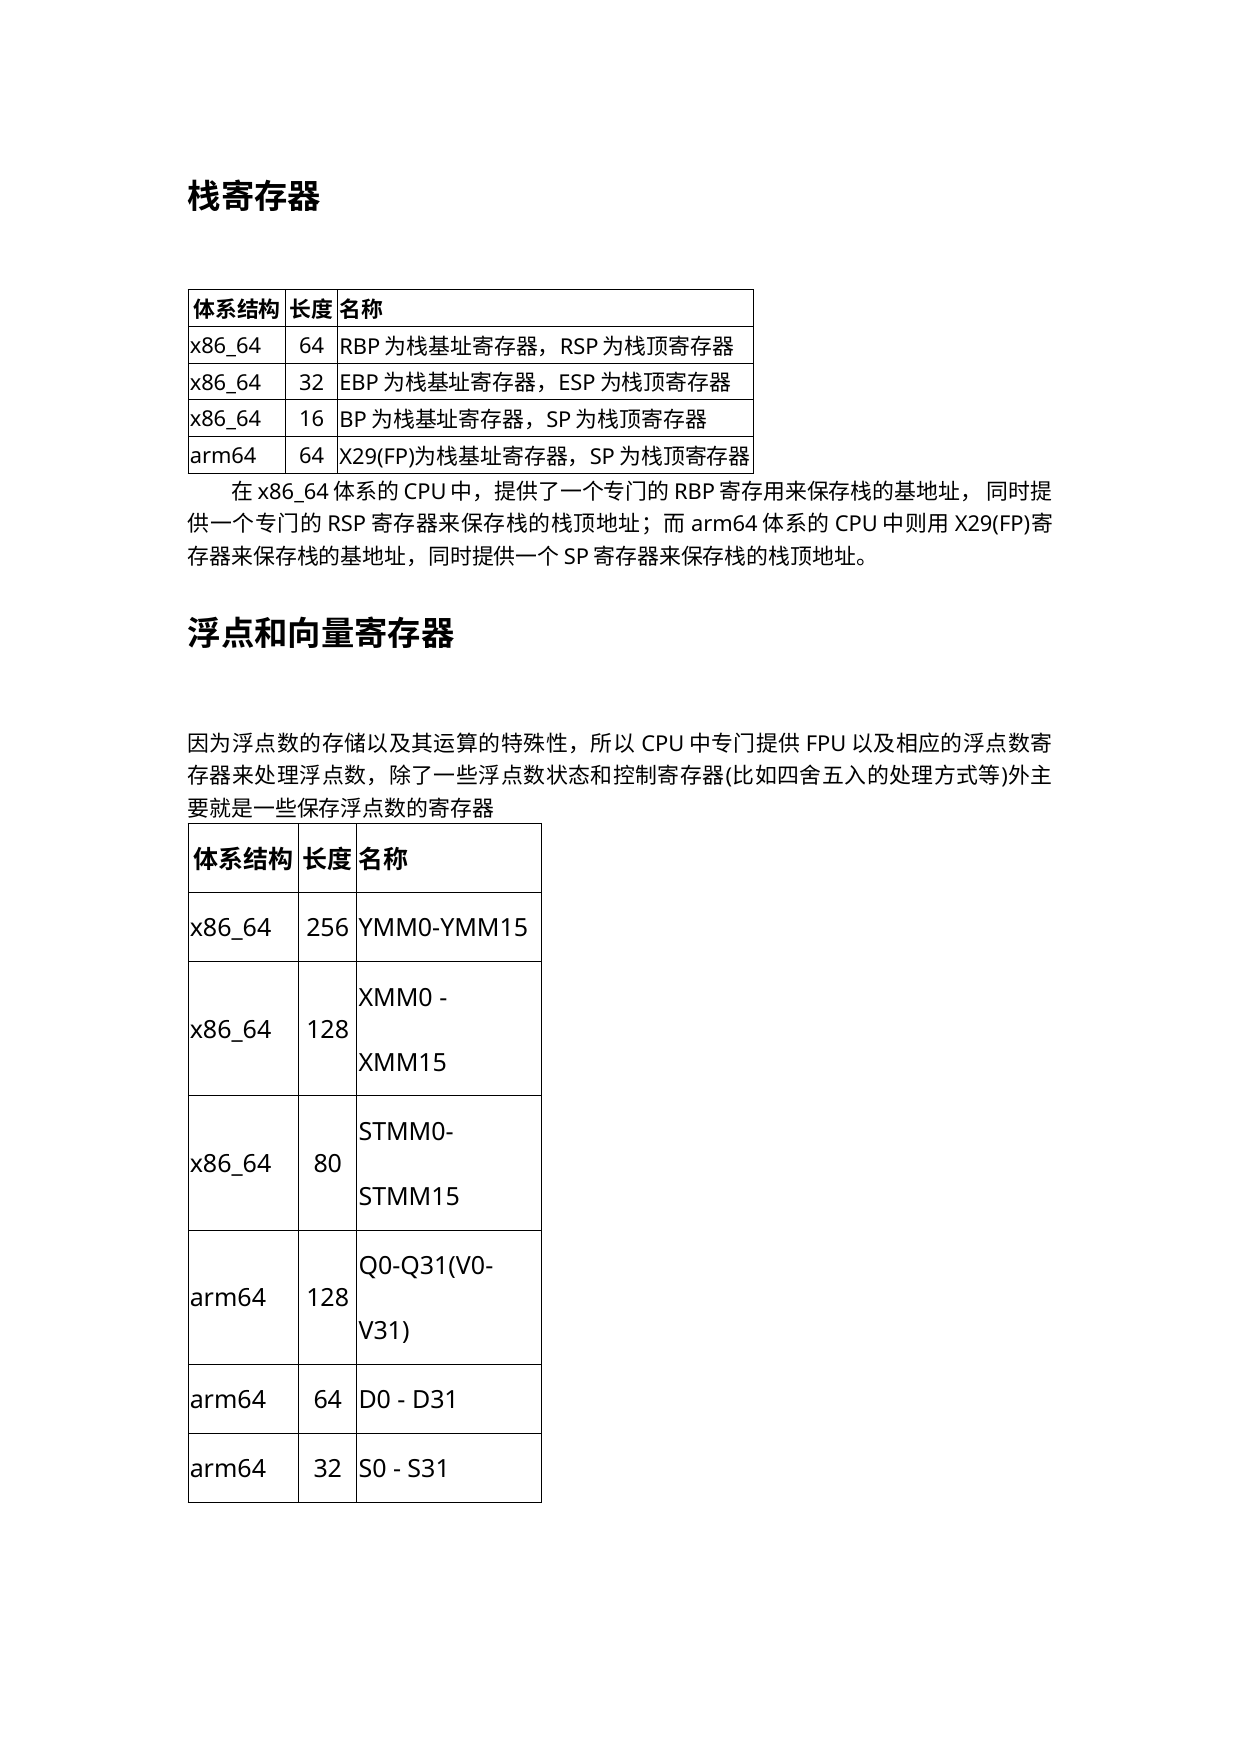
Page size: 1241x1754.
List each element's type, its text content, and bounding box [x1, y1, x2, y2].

table_cell Q0-Q31(V0-V31) [357, 1231, 541, 1364]
table_header 名称 [357, 824, 541, 892]
table_cell EBP为栈基址寄存器，ESP为栈顶寄存器 [338, 364, 753, 399]
table_cell 128 [299, 1231, 356, 1364]
table_header 体系结构 [189, 824, 298, 892]
table_cell 64 [286, 327, 337, 362]
table_cell 80 [299, 1096, 356, 1229]
table_cell x86_64 [189, 1096, 298, 1229]
table_cell x86_64 [189, 893, 298, 961]
table_cell 128 [299, 962, 356, 1095]
table_cell S0 - S31 [357, 1434, 541, 1502]
table_cell arm64 [189, 1434, 298, 1502]
text 在x86_64体系的CPU中，提供了一个专门的RBP寄存用来保存栈的基地址， 同时提供一个专门的RSP寄存器来保存栈的栈顶地址；而arm64体系的CPU中则用X29(FP)寄存器来保存栈的基地址，同时提供一个SP寄存器来保存栈的栈顶地址。 [187, 473, 1053, 571]
text 因为浮点数的存储以及其运算的特殊性，所以CPU中专门提供FPU以及相应的浮点数寄存器来处理浮点数，除了一些浮点数状态和控制寄存器(比如四舍五入的处理方式等)外主要就是一些保存浮点数的寄存器 [187, 725, 1053, 823]
table_cell x86_64 [189, 962, 298, 1095]
table_cell x86_64 [189, 327, 285, 362]
table_cell RBP为栈基址寄存器，RSP为栈顶寄存器 [338, 327, 753, 362]
table_cell 16 [286, 400, 337, 436]
table_cell BP为栈基址寄存器，SP为栈顶寄存器 [338, 400, 753, 436]
table_cell 32 [286, 364, 337, 399]
table_cell x86_64 [189, 400, 285, 436]
table_cell arm64 [189, 1231, 298, 1364]
table_cell x86_64 [189, 364, 285, 399]
subtitle 栈寄存器 [187, 162, 1053, 227]
table_cell 32 [299, 1434, 356, 1502]
table_cell X29(FP)为栈基址寄存器，SP为栈顶寄存器 [338, 437, 753, 472]
table_cell YMM0-YMM15 [357, 893, 541, 961]
table_header 长度 [286, 290, 337, 326]
subtitle 浮点和向量寄存器 [187, 598, 1053, 663]
table_cell 256 [299, 893, 356, 961]
table_header 长度 [299, 824, 356, 892]
table_cell 64 [286, 437, 337, 472]
table_cell 64 [299, 1365, 356, 1433]
table_cell STMM0-STMM15 [357, 1096, 541, 1229]
table_cell arm64 [189, 1365, 298, 1433]
table_header 名称 [338, 290, 753, 326]
table_cell arm64 [189, 437, 285, 472]
table_cell D0 - D31 [357, 1365, 541, 1433]
table_header 体系结构 [189, 290, 285, 326]
table_cell XMM0 - XMM15 [357, 962, 541, 1095]
